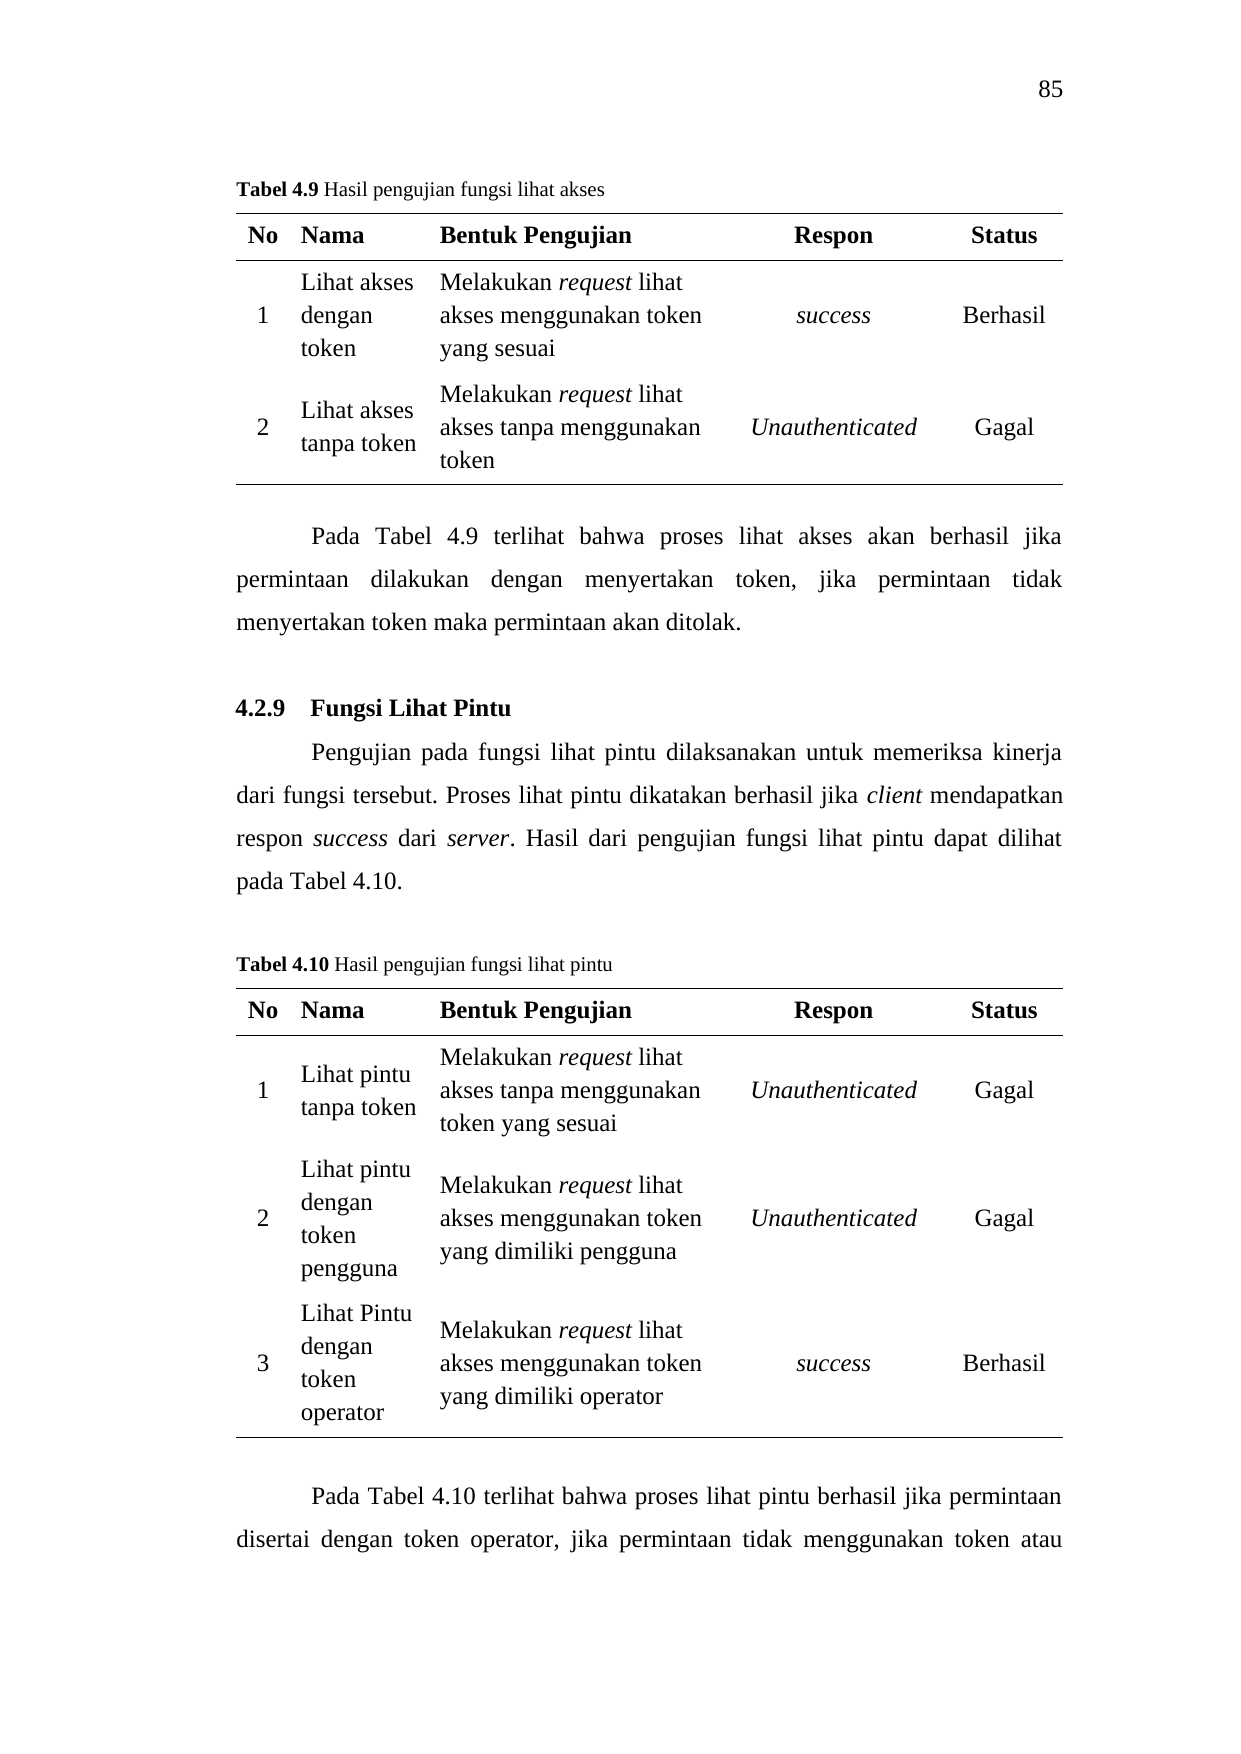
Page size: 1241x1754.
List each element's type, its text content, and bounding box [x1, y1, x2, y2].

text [236, 1481, 1063, 1553]
table_header Status [945, 214, 1063, 260]
table_cell Berhasil [945, 261, 1063, 372]
text Pengujian pada fungsi lihat pintu dilaksanakan untuk memeriksa kinerja dari fungsi tersebut. Proses lihat pintu dikatakan berhasil jika client mendapatkan respon success dari server. Hasil dari pengujian fungsi lihat pintu dapat dilihat pada Tabel 4.10. [236, 737, 1063, 895]
text Pada Tabel 4.9 terlihat bahwa proses lihat akses akan berhasil jika permintaan dilakukan dengan menyertakan token, jika permintaan tidak menyertakan token maka permintaan akan ditolak. [236, 521, 1063, 636]
table_cell 1 [236, 1036, 289, 1147]
table_header Status [945, 989, 1063, 1035]
table_cell 2 [236, 373, 289, 484]
table_cell Melakukan request lihat akses menggunakan token yang dimiliki operator [428, 1292, 722, 1437]
table_cell Berhasil [945, 1292, 1063, 1437]
table_header Bentuk Pengujian [428, 989, 722, 1035]
table_cell 2 [236, 1148, 289, 1292]
table_cell 1 [236, 261, 289, 372]
table_cell Melakukan request lihat akses menggunakan token yang sesuai [428, 261, 722, 372]
text Tabel 4.9 Hasil pengujian fungsi lihat akses [236, 177, 1063, 201]
table_cell Gagal [945, 373, 1063, 484]
table_cell Lihat Pintu dengan token operator [289, 1292, 428, 1437]
table_header Bentuk Pengujian [428, 214, 722, 260]
text Fungsi Lihat Pintu [235, 693, 1063, 722]
table_cell Lihat akses dengan token [289, 261, 428, 372]
table_cell Unauthenticated [722, 1148, 945, 1292]
table_cell success [722, 261, 945, 372]
table_cell Lihat akses tanpa token [289, 373, 428, 484]
table_cell Melakukan request lihat akses tanpa menggunakan token yang sesuai [428, 1036, 722, 1147]
table_cell Melakukan request lihat akses tanpa menggunakan token [428, 373, 722, 484]
table_header Nama [289, 989, 428, 1035]
text Tabel 4.10 Hasil pengujian fungsi lihat pintu [236, 952, 1063, 976]
table_header Nama [289, 214, 428, 260]
table_header No [236, 214, 289, 260]
table_header Respon [722, 214, 945, 260]
table_header Respon [722, 989, 945, 1035]
table_cell Gagal [945, 1148, 1063, 1292]
table_cell Lihat pintu dengan token pengguna [289, 1148, 428, 1292]
table_cell Lihat pintu tanpa token [289, 1036, 428, 1147]
table_cell Unauthenticated [722, 373, 945, 484]
table_cell Unauthenticated [722, 1036, 945, 1147]
table_header No [236, 989, 289, 1035]
table_cell success [722, 1292, 945, 1437]
table_cell Gagal [945, 1036, 1063, 1147]
table_cell Melakukan request lihat akses menggunakan token yang dimiliki pengguna [428, 1148, 722, 1292]
table_cell 3 [236, 1292, 289, 1437]
